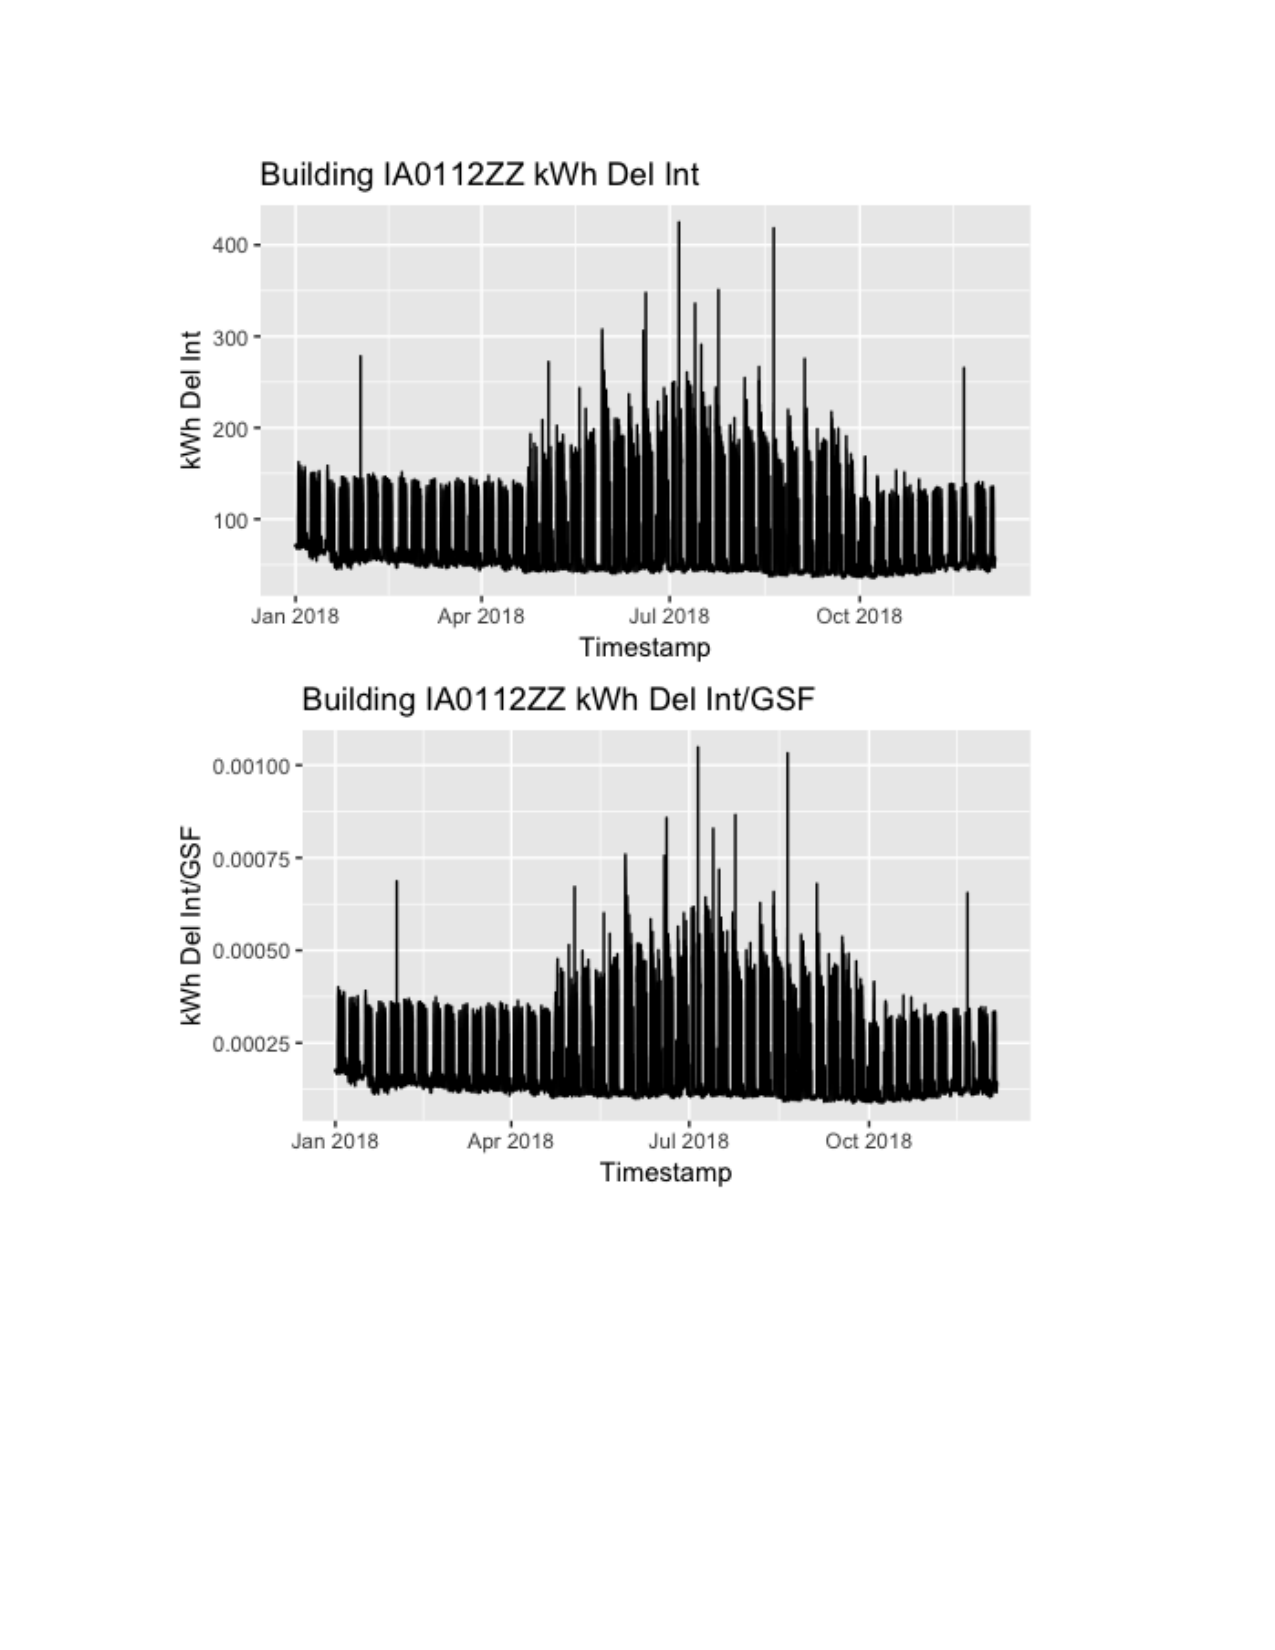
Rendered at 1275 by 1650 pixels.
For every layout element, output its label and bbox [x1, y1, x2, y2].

picture [168, 150, 1044, 1200]
